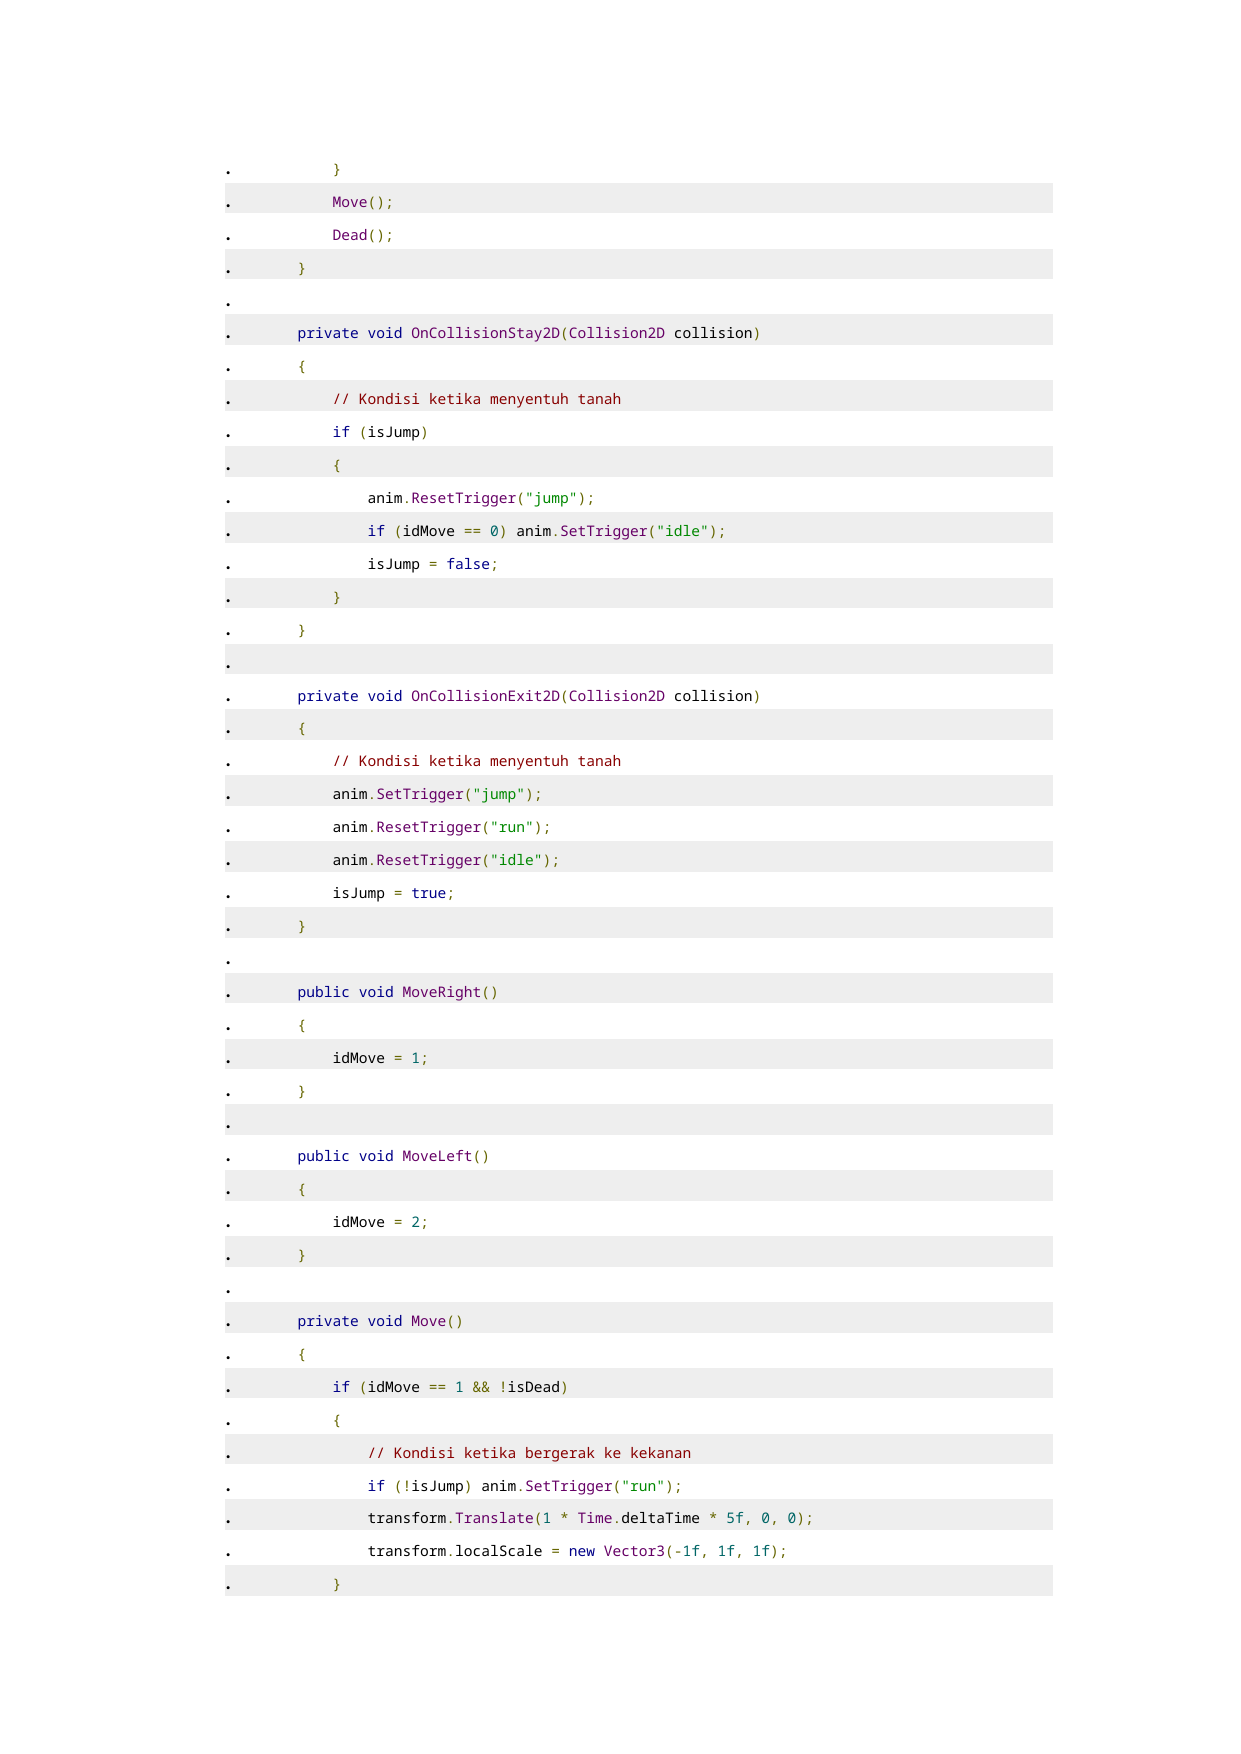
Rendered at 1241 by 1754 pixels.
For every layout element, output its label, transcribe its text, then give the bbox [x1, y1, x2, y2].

list anim.ResetTrigger("jump"); [225, 479, 1053, 510]
list isJump = false; [225, 545, 1053, 576]
list } [225, 907, 1053, 938]
list } [225, 611, 1053, 641]
list anim.ResetTrigger("idle"); [225, 841, 1053, 872]
list anim.SetTrigger("jump"); [225, 775, 1053, 806]
list transform.localScale = new Vector3(-1f, 1f, 1f); [225, 1532, 1053, 1563]
list { [225, 1170, 1053, 1201]
list { [225, 1401, 1053, 1431]
list { [225, 446, 1053, 477]
list Dead(); [225, 216, 1053, 246]
list public void MoveRight() [225, 973, 1053, 1003]
list // Kondisi ketika bergerak ke kekanan [225, 1434, 1053, 1464]
list // Kondisi ketika menyentuh tanah [225, 380, 1053, 411]
list Move(); [225, 183, 1053, 213]
list { [225, 1006, 1053, 1036]
list if (isJump) [225, 413, 1053, 444]
list { [225, 1335, 1053, 1366]
list { [225, 347, 1053, 378]
list if (!isJump) anim.SetTrigger("run"); [225, 1467, 1053, 1497]
list } [225, 578, 1053, 608]
list private void Move() [225, 1302, 1053, 1333]
list // Kondisi ketika menyentuh tanah [225, 742, 1053, 773]
list } [225, 150, 1053, 181]
list if (idMove == 0) anim.SetTrigger("idle"); [225, 512, 1053, 543]
list transform.Translate(1 * Time.deltaTime * 5f, 0, 0); [225, 1499, 1053, 1530]
list idMove = 1; [225, 1039, 1053, 1069]
list public void MoveLeft() [225, 1137, 1053, 1168]
list private void OnCollisionExit2D(Collision2D collision) [225, 677, 1053, 707]
list isJump = true; [225, 874, 1053, 905]
list } [225, 1565, 1053, 1596]
list anim.ResetTrigger("run"); [225, 808, 1053, 839]
list } [225, 1236, 1053, 1267]
list } [225, 249, 1053, 279]
list private void OnCollisionStay2D(Collision2D collision) [225, 314, 1053, 345]
list if (idMove == 1 && !isDead) [225, 1368, 1053, 1398]
list } [225, 1072, 1053, 1102]
list idMove = 2; [225, 1203, 1053, 1234]
list { [225, 709, 1053, 740]
